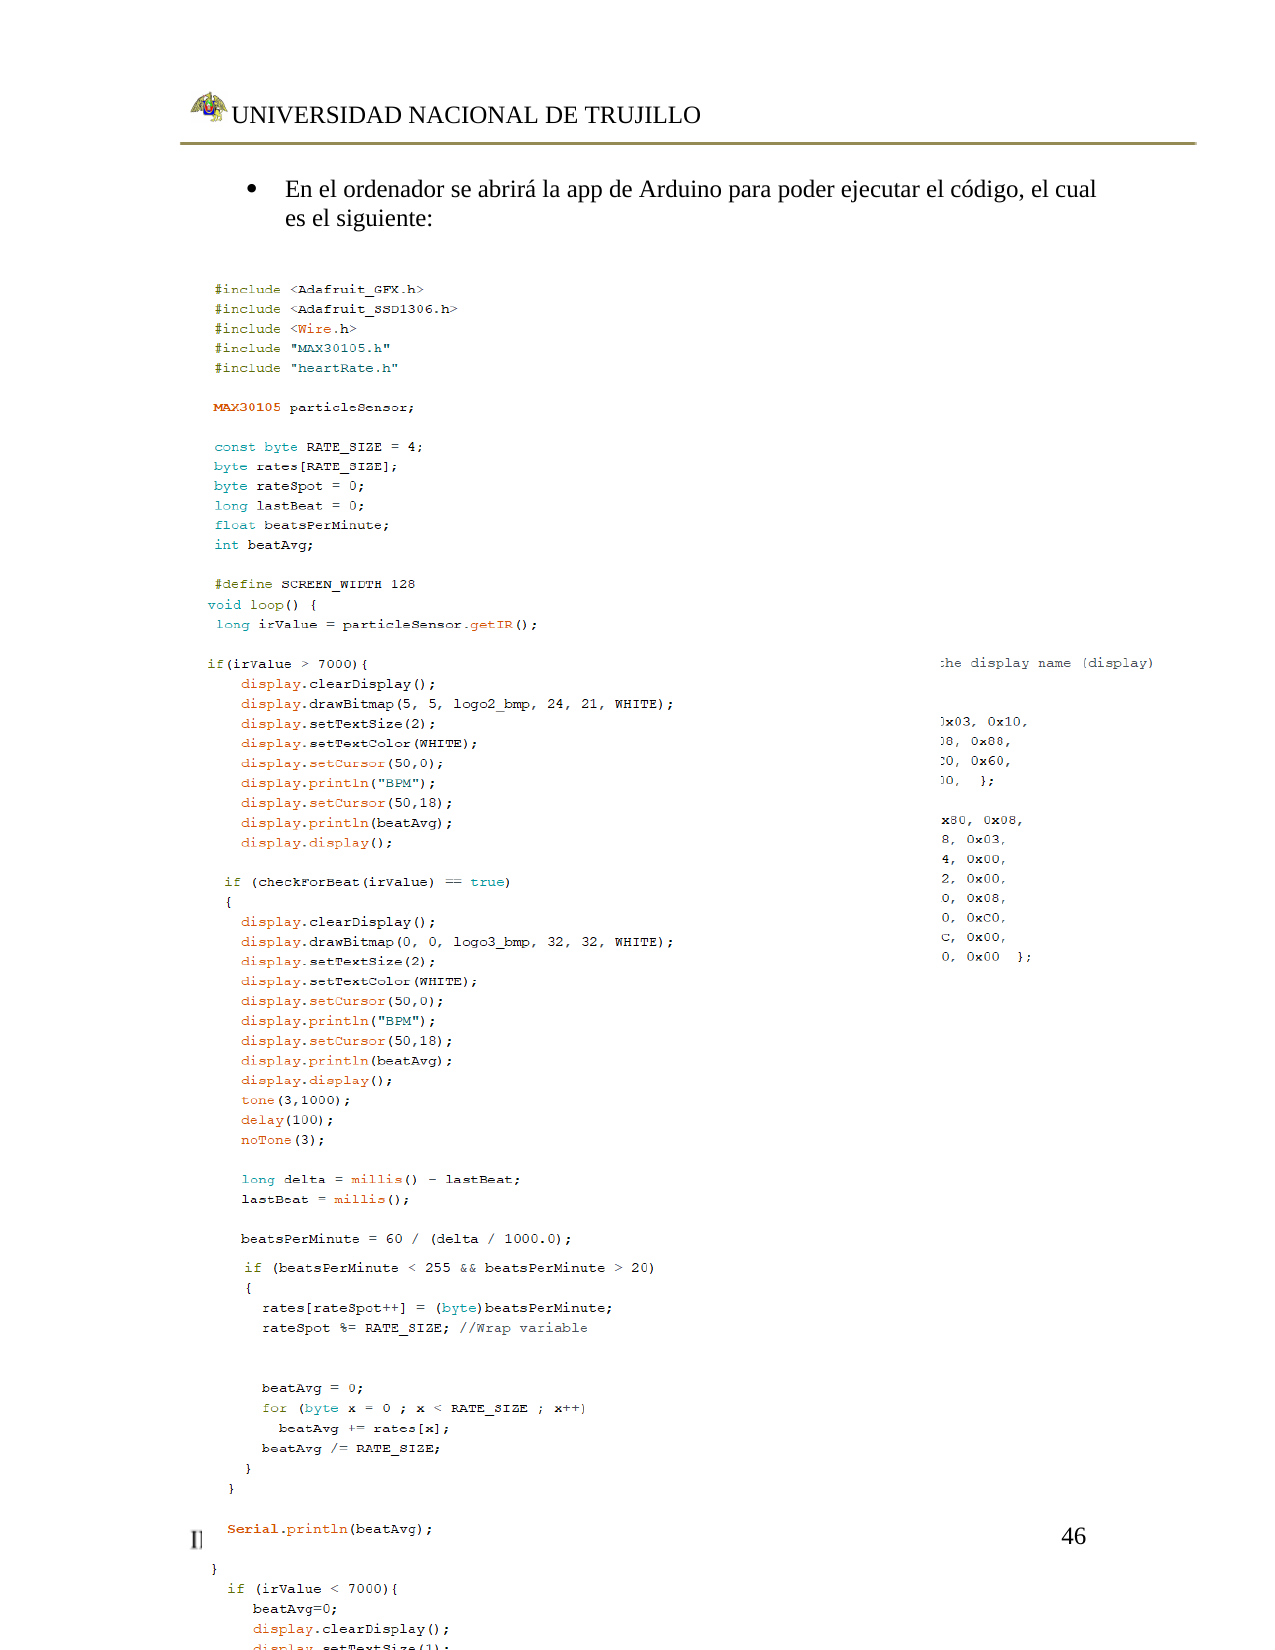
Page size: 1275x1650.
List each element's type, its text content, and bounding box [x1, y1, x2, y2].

picture [176, 1255, 943, 1650]
picture [202, 278, 1155, 1250]
list En el ordenador se abrirá la app de Arduino para poder ejecutar el código, el cual es el siguiente: [247, 174, 1112, 232]
picture [190, 91, 228, 123]
